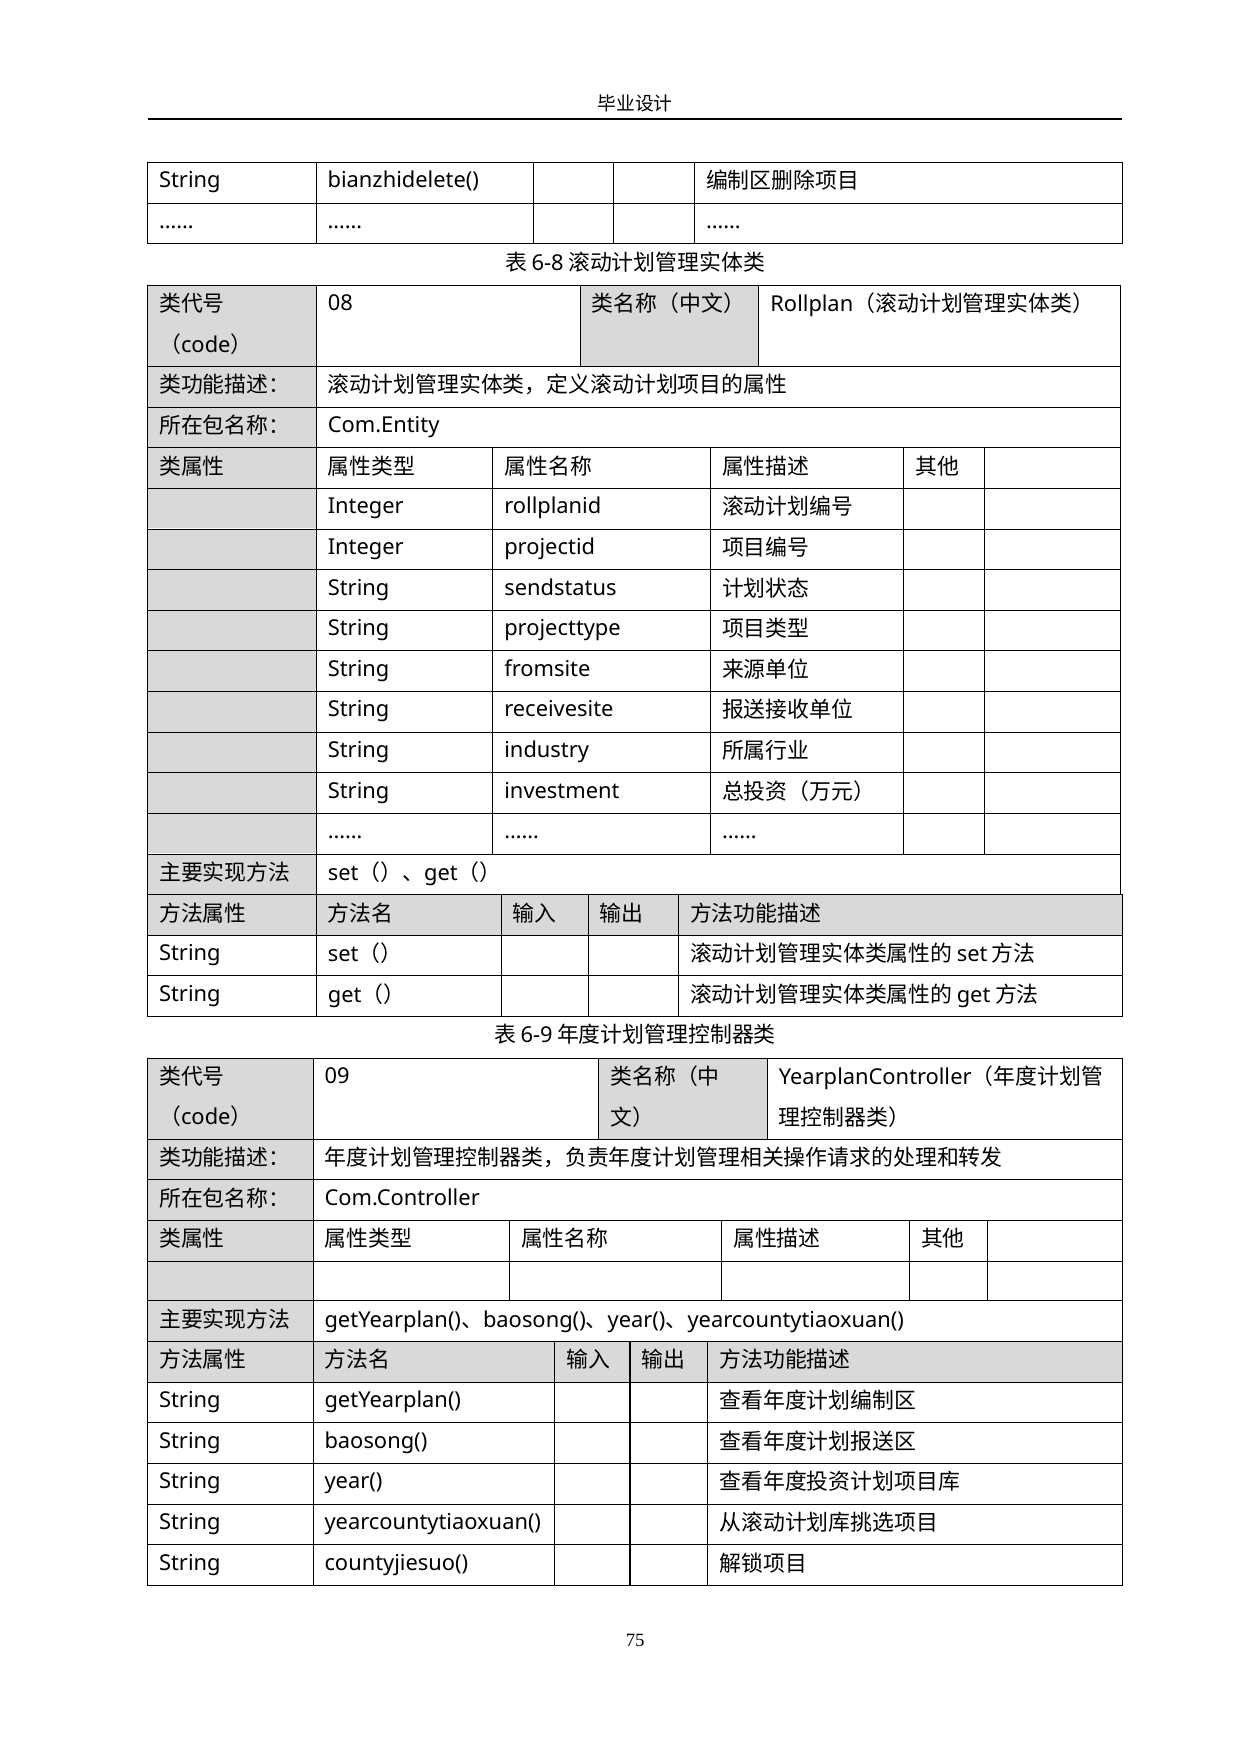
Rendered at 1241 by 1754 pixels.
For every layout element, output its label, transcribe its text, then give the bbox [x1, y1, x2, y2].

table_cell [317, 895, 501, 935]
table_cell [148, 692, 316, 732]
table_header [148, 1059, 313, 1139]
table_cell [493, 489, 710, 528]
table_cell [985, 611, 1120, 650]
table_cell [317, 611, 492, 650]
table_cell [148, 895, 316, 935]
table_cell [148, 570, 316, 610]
text 表6-8滚动计划管理实体类 [148, 244, 1122, 277]
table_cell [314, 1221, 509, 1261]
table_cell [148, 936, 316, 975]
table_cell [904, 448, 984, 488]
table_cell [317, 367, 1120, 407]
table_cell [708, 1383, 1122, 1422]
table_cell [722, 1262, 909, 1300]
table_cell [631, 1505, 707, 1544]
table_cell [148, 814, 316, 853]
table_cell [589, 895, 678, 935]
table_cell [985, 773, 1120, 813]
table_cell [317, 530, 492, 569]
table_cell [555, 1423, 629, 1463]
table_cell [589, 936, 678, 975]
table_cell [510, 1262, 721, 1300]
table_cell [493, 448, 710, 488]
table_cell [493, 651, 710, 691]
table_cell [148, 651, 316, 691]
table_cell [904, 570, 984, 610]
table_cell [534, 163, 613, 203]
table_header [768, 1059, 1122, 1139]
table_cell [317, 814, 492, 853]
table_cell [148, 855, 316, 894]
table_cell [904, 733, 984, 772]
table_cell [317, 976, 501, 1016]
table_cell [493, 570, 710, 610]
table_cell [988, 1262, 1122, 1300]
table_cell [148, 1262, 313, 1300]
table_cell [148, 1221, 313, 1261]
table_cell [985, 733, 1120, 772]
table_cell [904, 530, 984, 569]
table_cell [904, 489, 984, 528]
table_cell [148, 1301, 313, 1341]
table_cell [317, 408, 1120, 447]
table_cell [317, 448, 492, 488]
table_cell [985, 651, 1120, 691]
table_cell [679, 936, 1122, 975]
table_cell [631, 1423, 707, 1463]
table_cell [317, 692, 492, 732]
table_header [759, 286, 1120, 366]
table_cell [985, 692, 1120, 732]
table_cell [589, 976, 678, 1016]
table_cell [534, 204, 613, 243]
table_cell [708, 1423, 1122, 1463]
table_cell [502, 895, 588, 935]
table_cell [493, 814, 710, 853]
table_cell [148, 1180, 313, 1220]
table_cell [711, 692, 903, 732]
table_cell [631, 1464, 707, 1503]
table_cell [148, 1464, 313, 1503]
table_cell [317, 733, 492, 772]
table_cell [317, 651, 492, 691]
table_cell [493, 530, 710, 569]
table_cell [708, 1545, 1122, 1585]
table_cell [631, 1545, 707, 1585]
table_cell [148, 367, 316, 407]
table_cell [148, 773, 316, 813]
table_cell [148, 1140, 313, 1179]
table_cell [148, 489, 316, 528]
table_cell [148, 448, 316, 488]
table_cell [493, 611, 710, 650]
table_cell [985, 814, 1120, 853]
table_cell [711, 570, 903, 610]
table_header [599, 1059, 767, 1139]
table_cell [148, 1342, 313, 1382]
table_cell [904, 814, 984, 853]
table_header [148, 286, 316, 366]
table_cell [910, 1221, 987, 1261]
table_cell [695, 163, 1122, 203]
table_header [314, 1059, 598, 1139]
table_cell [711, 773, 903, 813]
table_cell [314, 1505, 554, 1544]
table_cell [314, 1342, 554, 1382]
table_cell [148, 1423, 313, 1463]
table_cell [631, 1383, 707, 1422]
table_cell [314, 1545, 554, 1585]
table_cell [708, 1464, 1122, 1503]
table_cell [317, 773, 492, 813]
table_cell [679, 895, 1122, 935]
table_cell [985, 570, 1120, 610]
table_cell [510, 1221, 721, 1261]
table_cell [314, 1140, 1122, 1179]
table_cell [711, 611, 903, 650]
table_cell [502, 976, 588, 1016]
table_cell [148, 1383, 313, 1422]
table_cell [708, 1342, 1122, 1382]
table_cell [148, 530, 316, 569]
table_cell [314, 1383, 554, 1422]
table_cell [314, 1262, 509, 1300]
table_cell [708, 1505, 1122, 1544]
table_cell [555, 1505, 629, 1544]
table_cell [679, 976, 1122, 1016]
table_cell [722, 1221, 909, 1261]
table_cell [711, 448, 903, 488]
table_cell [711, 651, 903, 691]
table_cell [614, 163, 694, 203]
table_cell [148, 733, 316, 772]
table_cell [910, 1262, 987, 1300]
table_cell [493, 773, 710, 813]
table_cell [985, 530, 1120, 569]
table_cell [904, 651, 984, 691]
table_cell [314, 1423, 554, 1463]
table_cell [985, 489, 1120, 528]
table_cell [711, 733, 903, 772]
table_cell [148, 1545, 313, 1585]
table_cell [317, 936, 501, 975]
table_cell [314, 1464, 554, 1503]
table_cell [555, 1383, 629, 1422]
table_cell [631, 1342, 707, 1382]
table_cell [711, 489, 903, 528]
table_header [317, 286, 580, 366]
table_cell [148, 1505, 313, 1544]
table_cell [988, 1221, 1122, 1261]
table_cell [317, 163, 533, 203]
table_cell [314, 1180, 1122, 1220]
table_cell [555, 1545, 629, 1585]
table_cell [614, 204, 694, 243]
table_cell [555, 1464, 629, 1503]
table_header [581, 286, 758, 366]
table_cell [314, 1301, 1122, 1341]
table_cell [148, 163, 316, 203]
text 表6-9年度计划管理控制器类 [148, 1017, 1122, 1049]
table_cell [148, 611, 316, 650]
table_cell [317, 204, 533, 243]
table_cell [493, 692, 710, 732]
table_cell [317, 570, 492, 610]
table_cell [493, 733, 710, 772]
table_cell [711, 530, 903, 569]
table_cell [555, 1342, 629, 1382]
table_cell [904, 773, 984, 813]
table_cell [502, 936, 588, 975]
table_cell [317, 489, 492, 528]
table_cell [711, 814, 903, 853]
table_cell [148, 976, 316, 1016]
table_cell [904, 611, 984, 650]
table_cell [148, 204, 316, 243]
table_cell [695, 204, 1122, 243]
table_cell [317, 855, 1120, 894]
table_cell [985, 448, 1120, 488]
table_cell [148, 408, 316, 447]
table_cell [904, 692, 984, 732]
